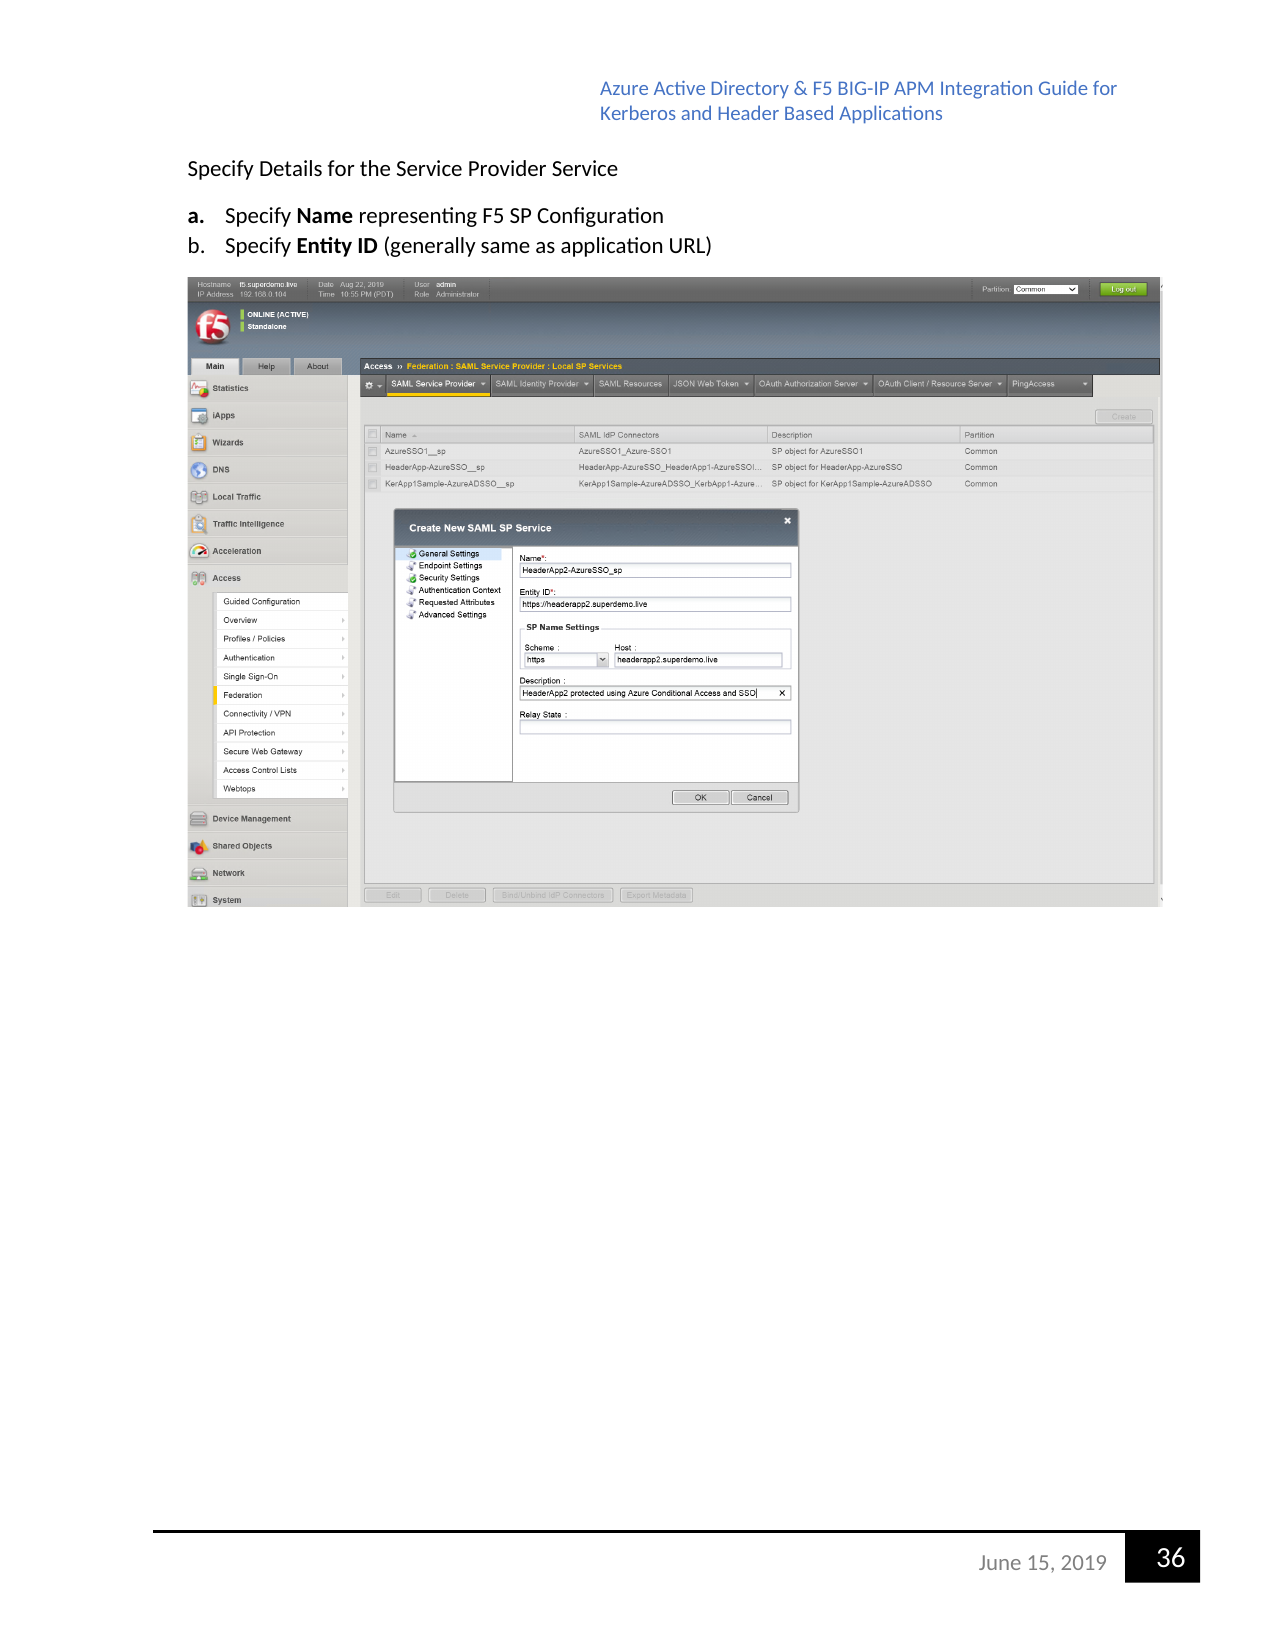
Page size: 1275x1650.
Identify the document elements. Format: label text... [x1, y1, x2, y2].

list Specify Entity ID (generally same as application URL) [187, 231, 1125, 259]
picture [187, 277, 1163, 907]
list Specify Name representing F5 SP Configuration [187, 201, 1125, 229]
text Specify Details for the Service Provider Service [187, 154, 1125, 182]
